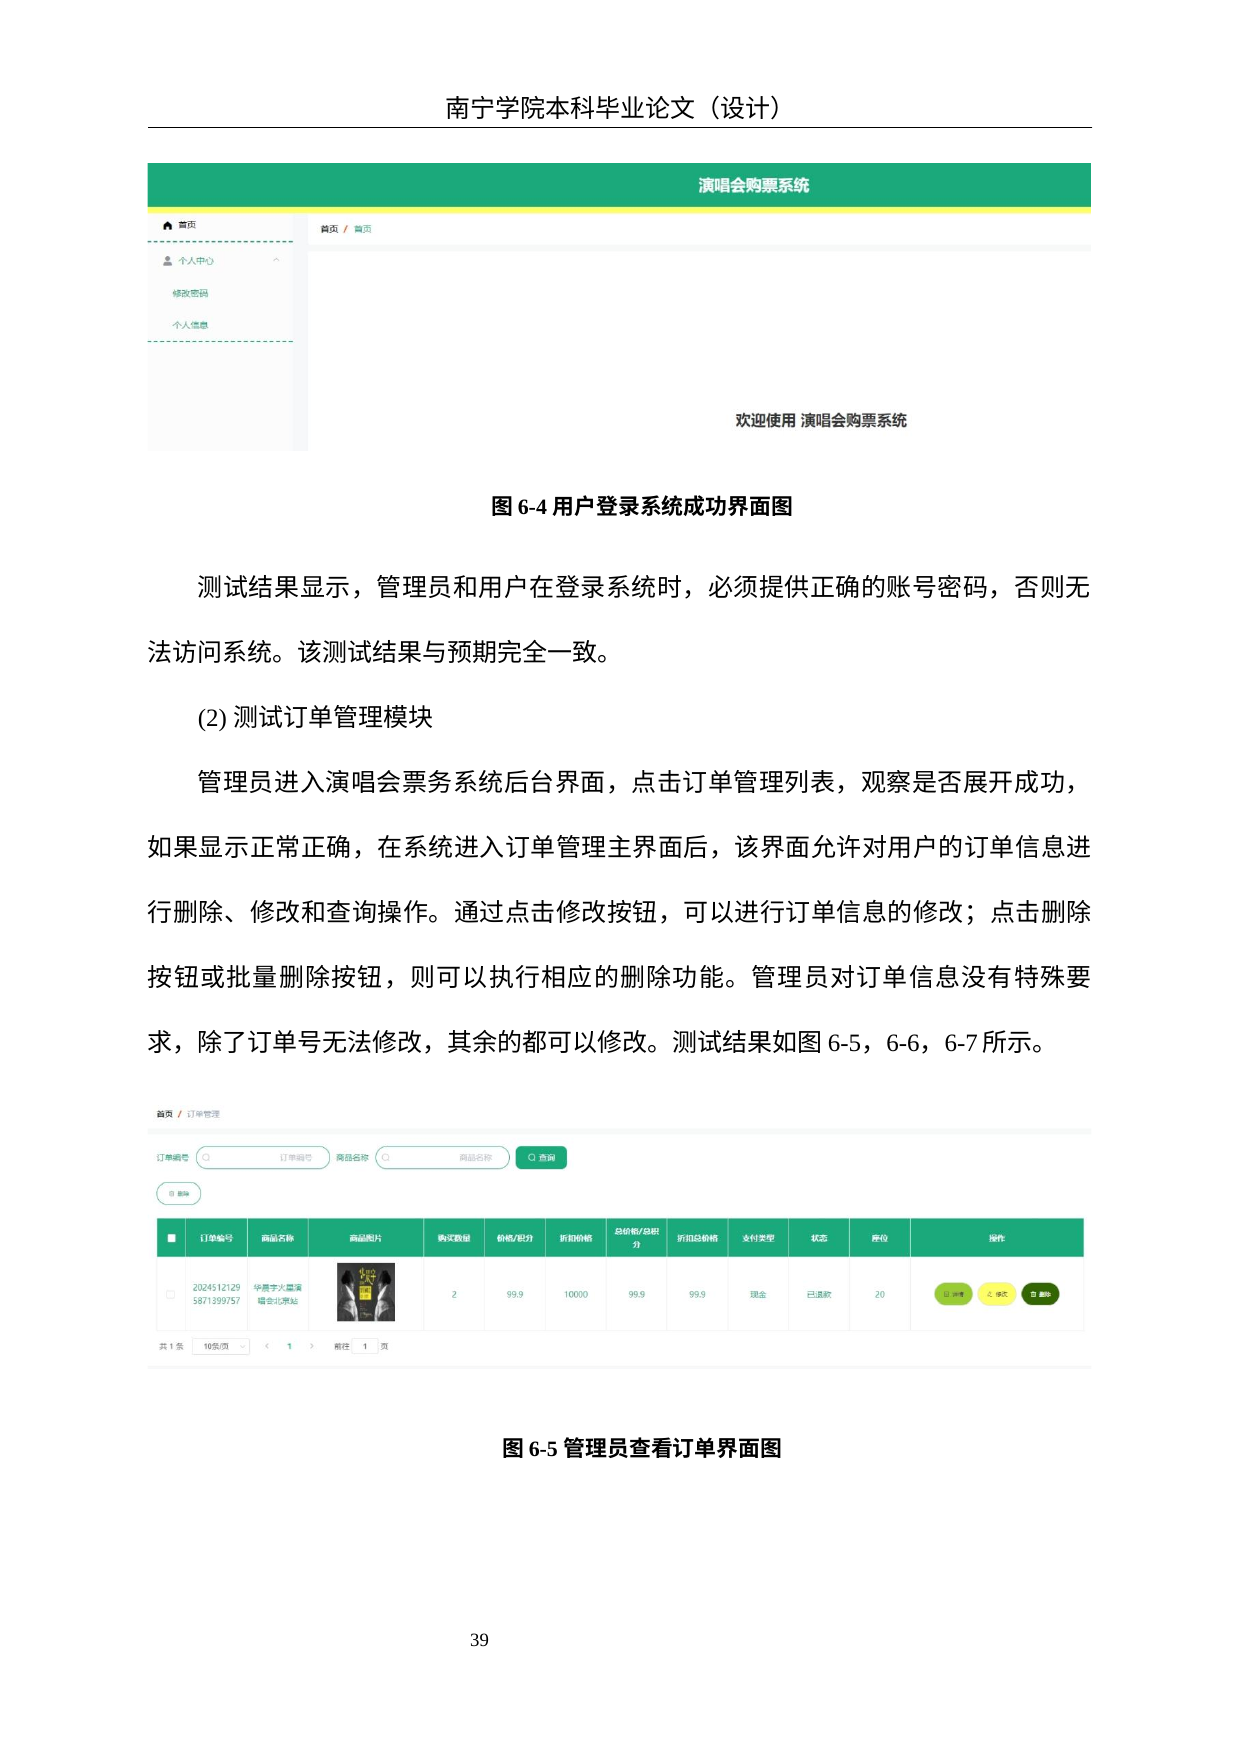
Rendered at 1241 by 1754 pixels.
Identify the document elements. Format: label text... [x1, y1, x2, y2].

text 管理员进入演唱会票务系统后台界面，点击订单管理列表，观察是否展开成功，如果显示正常正确，在系统进入订单管理主界面后，该界面允许对用户的订单信息进行删除、修改和查询操作。通过点击修改按钮，可以进行订单信息的修改；点击删除按钮或批量删除按钮，则可以执行相应的删除功能。管理员对订单信息没有特殊要求，除了订单号无法修改，其余的都可以修改。测试结果如图6-5，6-6，6-7所示。 [148, 748, 1092, 1073]
text 图6-5 管理员查看订单界面图 [148, 1431, 1092, 1463]
picture [147, 1105, 1092, 1369]
text 测试结果显示，管理员和用户在登录系统时，必须提供正确的账号密码，否则无法访问系统。该测试结果与预期完全一致。 [148, 553, 1092, 683]
list 测试订单管理模块 [148, 683, 1092, 748]
text 图6-4 用户登录系统成功界面图 [148, 488, 1092, 521]
picture [147, 163, 1091, 451]
